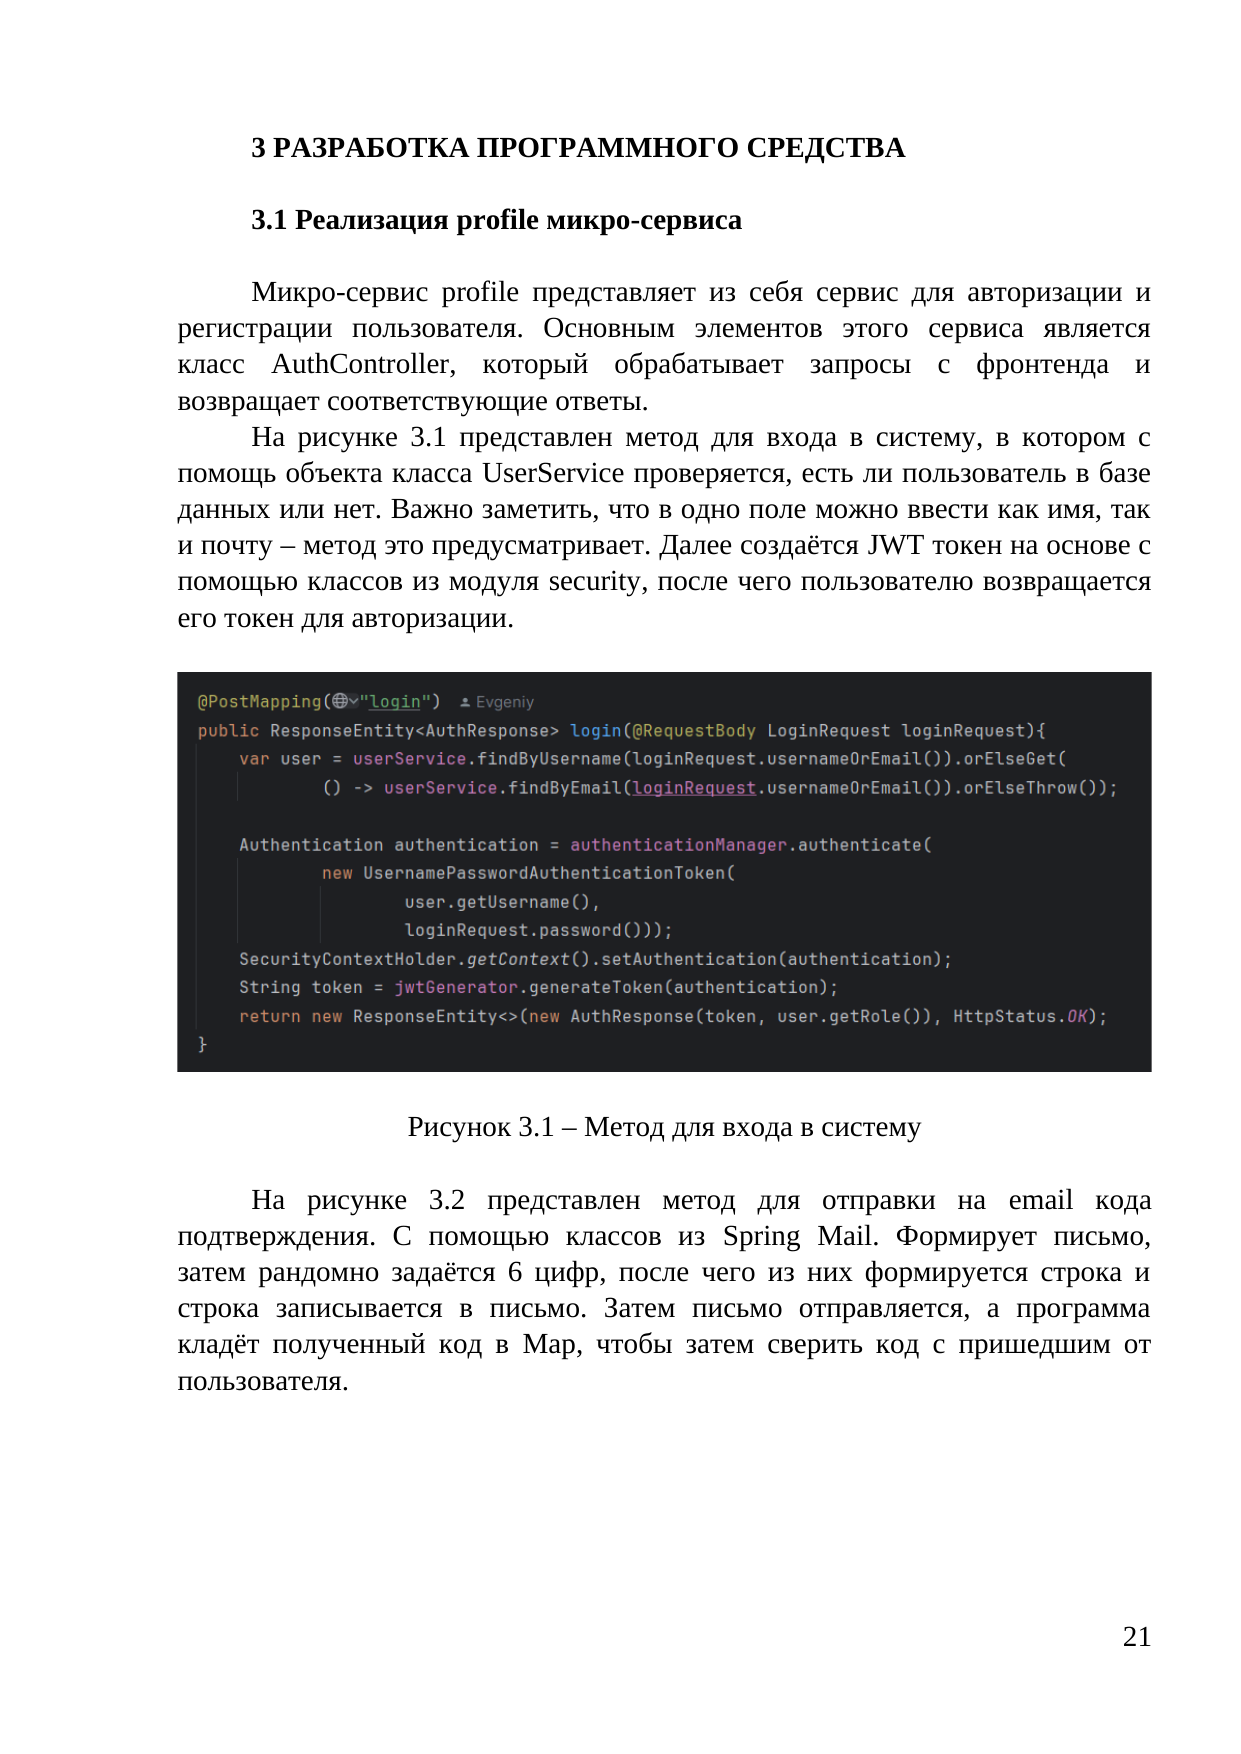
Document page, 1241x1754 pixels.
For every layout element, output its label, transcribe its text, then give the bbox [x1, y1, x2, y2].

picture [177, 672, 1152, 1072]
list Рисунок 3.1 – Метод для входа в систему [177, 1109, 1152, 1143]
text Микро-сервис profile представляет из себя сервис для авторизации и регистрации пользователя. Основным элементов этого сервиса является класс AuthController, который обрабатывает запросы с фронтенда и возвращает соответствующие ответы. [177, 274, 1152, 416]
text 3 РАЗРАБОТКА ПРОГРАММНОГО СРЕДСТВА [177, 130, 1152, 163]
list На рисунке 3.2 представлен метод для отправки на email кода подтверждения. С помощью классов из Spring Mail. Формирует письмо, затем рандомно задаётся 6 цифр, после чего из них формируется строка и строка записывается в письмо. Затем письмо отправляется, а программа кладёт полученный код в Map, чтобы затем сверить код с пришедшим от пользователя. [177, 1182, 1152, 1396]
text На рисунке 3.1 представлен метод для входа в систему, в котором с помощь объекта класса UserService проверяется, есть ли пользователь в базе данных или нет. Важно заметить, что в одно поле можно ввести как имя, так и почту – метод это предусматривает. Далее создаётся JWT токен на основе с помощью классов из модуля security, после чего пользователю возвращается его токен для авторизации. [177, 419, 1152, 633]
list Реализация profile микро-сервиса [251, 202, 1152, 236]
